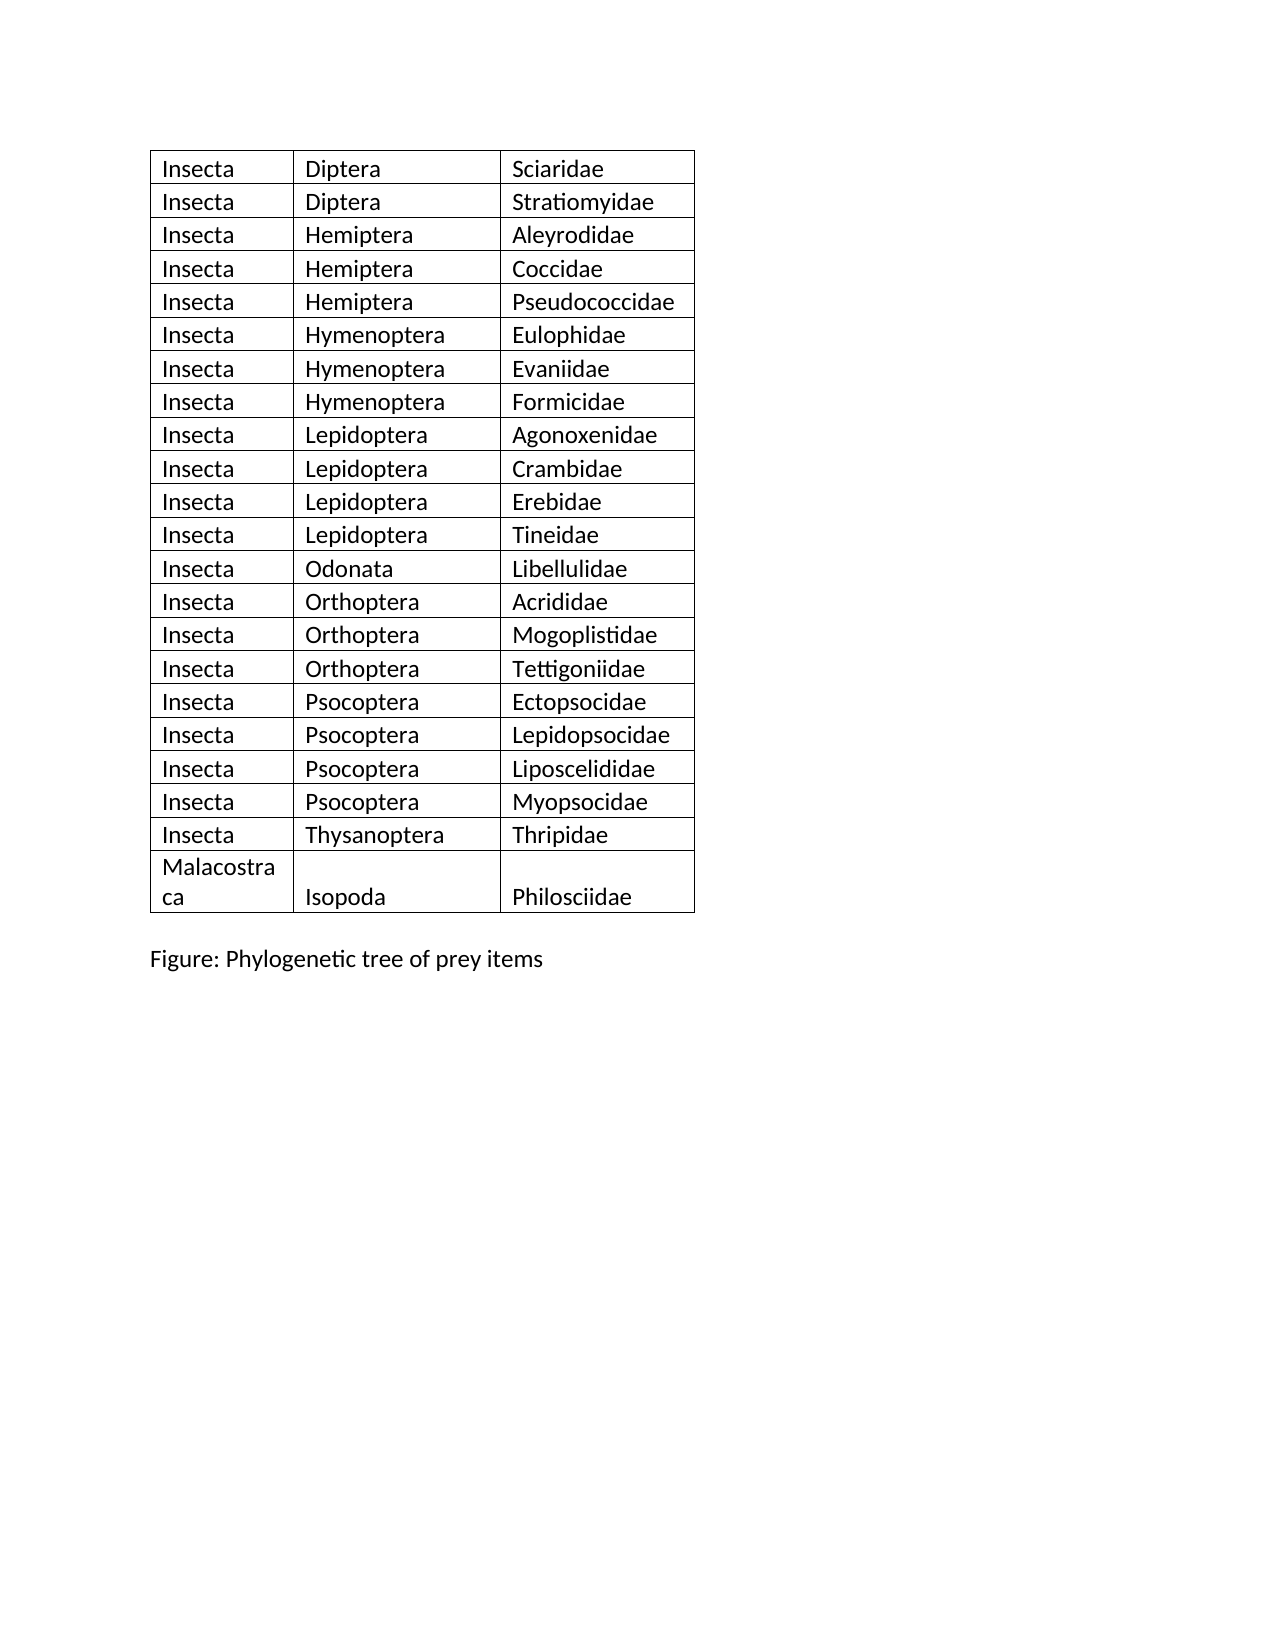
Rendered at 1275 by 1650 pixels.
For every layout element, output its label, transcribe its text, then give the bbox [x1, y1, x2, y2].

table_cell Psocoptera [294, 718, 500, 750]
table_cell Insecta [151, 318, 293, 350]
table_cell Thripidae [501, 818, 694, 850]
table_cell Insecta [151, 684, 293, 717]
table_cell Acrididae [501, 584, 694, 617]
table_cell Malacostraca [151, 851, 293, 912]
table_cell Erebidae [501, 484, 694, 517]
table_cell Insecta [151, 451, 293, 483]
table_cell Eulophidae [501, 318, 694, 350]
text Figure: Phylogenetic tree of prey items [150, 944, 1125, 974]
table_cell Lepidopsocidae [501, 718, 694, 750]
table_cell Insecta [151, 184, 293, 217]
table_cell Coccidae [501, 251, 694, 283]
table_cell Agonoxenidae [501, 418, 694, 450]
table_cell Myopsocidae [501, 784, 694, 817]
table_cell Mogoplistidae [501, 618, 694, 650]
table_cell Libellulidae [501, 551, 694, 583]
table_cell Hemiptera [294, 251, 500, 283]
table_cell Insecta [151, 818, 293, 850]
table_cell Philosciidae [501, 851, 694, 912]
table_cell Crambidae [501, 451, 694, 483]
table_cell Aleyrodidae [501, 218, 694, 250]
table_cell Tineidae [501, 518, 694, 550]
table_cell Insecta [151, 784, 293, 817]
table_cell Sciaridae [501, 151, 694, 183]
table_cell Psocoptera [294, 751, 500, 783]
table_cell Liposcelididae [501, 751, 694, 783]
table_cell Psocoptera [294, 784, 500, 817]
table_cell Isopoda [294, 851, 500, 912]
table_cell Pseudococcidae [501, 284, 694, 317]
table_cell Lepidoptera [294, 518, 500, 550]
table_cell Orthoptera [294, 618, 500, 650]
table_cell Diptera [294, 184, 500, 217]
table_cell Hemiptera [294, 284, 500, 317]
table_cell Hymenoptera [294, 318, 500, 350]
table_cell Insecta [151, 718, 293, 750]
table_cell Insecta [151, 251, 293, 283]
table_cell Insecta [151, 384, 293, 417]
table_cell Insecta [151, 651, 293, 683]
table_cell Insecta [151, 151, 293, 183]
table_cell Odonata [294, 551, 500, 583]
table_cell Hemiptera [294, 218, 500, 250]
table_cell Orthoptera [294, 651, 500, 683]
table_cell Orthoptera [294, 584, 500, 617]
table_cell Diptera [294, 151, 500, 183]
table_cell Hymenoptera [294, 384, 500, 417]
table_cell Lepidoptera [294, 484, 500, 517]
table_cell Lepidoptera [294, 418, 500, 450]
table_cell Psocoptera [294, 684, 500, 717]
table_cell Tettigoniidae [501, 651, 694, 683]
table_cell Insecta [151, 218, 293, 250]
table_cell Insecta [151, 351, 293, 383]
table_cell Lepidoptera [294, 451, 500, 483]
table_cell Insecta [151, 584, 293, 617]
table_cell Thysanoptera [294, 818, 500, 850]
table_cell Evaniidae [501, 351, 694, 383]
table_cell Insecta [151, 484, 293, 517]
table_cell Insecta [151, 284, 293, 317]
table_cell Stratiomyidae [501, 184, 694, 217]
table_cell Insecta [151, 751, 293, 783]
table_cell Insecta [151, 518, 293, 550]
table_cell Ectopsocidae [501, 684, 694, 717]
table_cell Insecta [151, 618, 293, 650]
table_cell Hymenoptera [294, 351, 500, 383]
table_cell Insecta [151, 551, 293, 583]
table_cell Insecta [151, 418, 293, 450]
table_cell Formicidae [501, 384, 694, 417]
